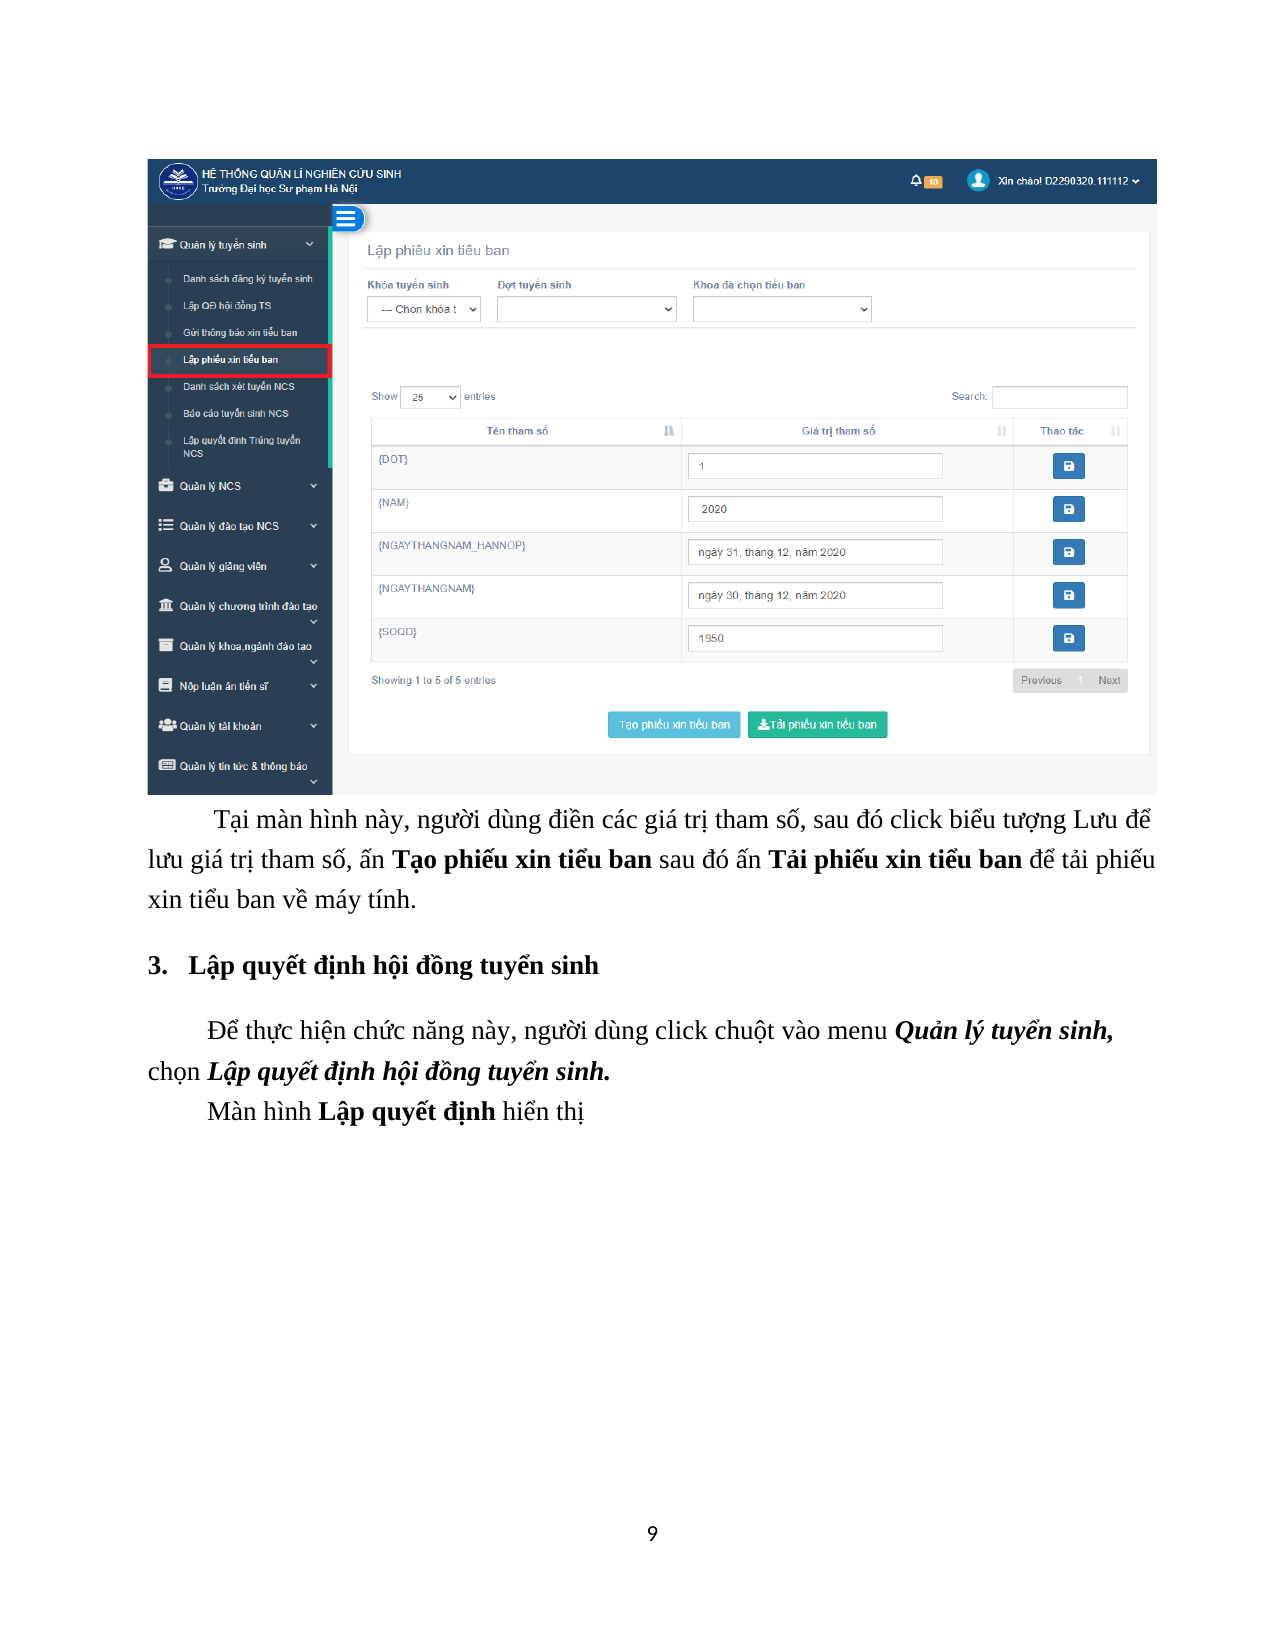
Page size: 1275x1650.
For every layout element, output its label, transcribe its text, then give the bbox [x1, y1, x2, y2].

list Để thực hiện chức năng này, người dùng click chuột vào menu Quản lý tuyển sinh, chọn Lập quyết định hội đồng tuyển sinh. [148, 1014, 1157, 1086]
list Màn hình Lập quyết định hiển thị [148, 1095, 1157, 1126]
picture [147, 159, 1157, 795]
list Tại màn hình này, người dùng điền các giá trị tham số, sau đó click biểu tượng Lưu để lưu giá trị tham số, ấn Tạo phiếu xin tiểu ban sau đó ấn Tải phiếu xin tiểu ban để tải phiếu xin tiểu ban về máy tính. [148, 803, 1157, 915]
subtitle Lập quyết định hội đồng tuyển sinh [148, 949, 1157, 980]
